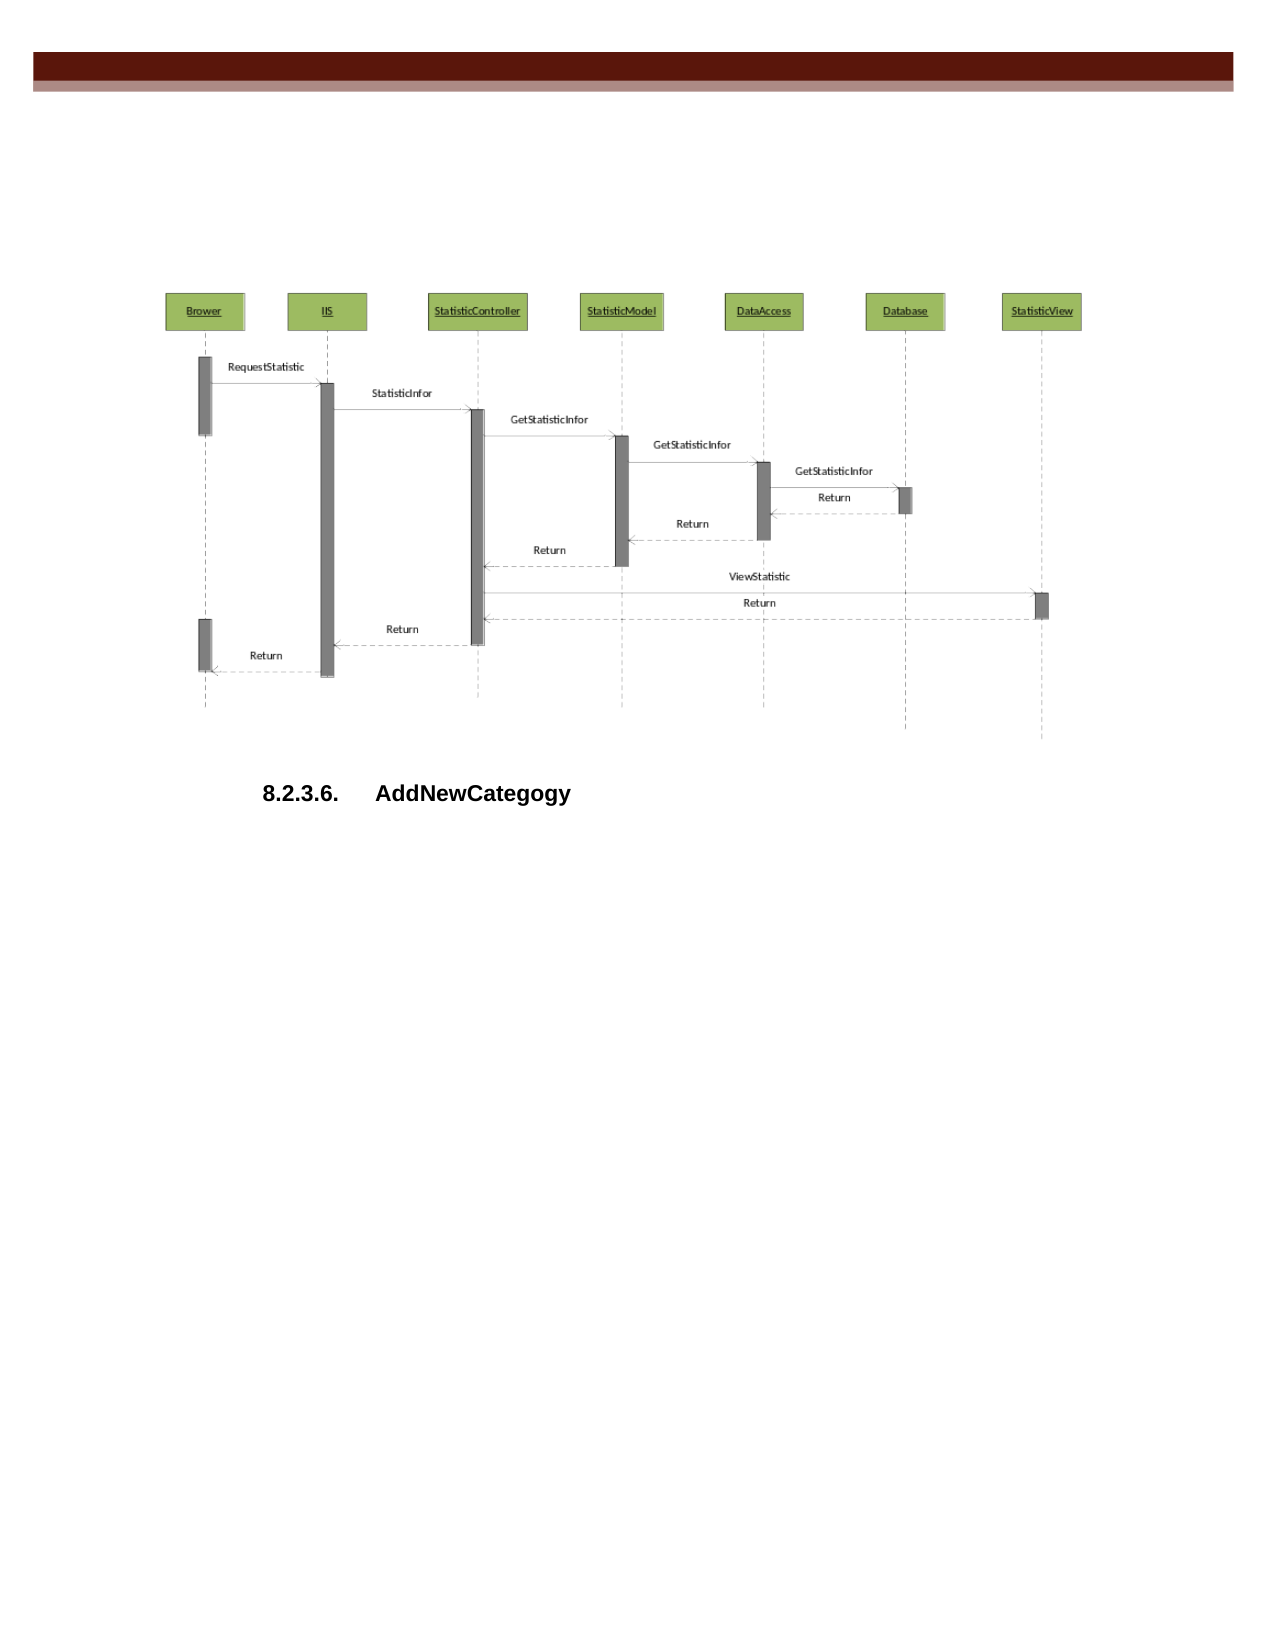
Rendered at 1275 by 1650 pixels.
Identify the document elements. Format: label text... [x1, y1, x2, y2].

list AddNewCategogy [262, 780, 1125, 807]
